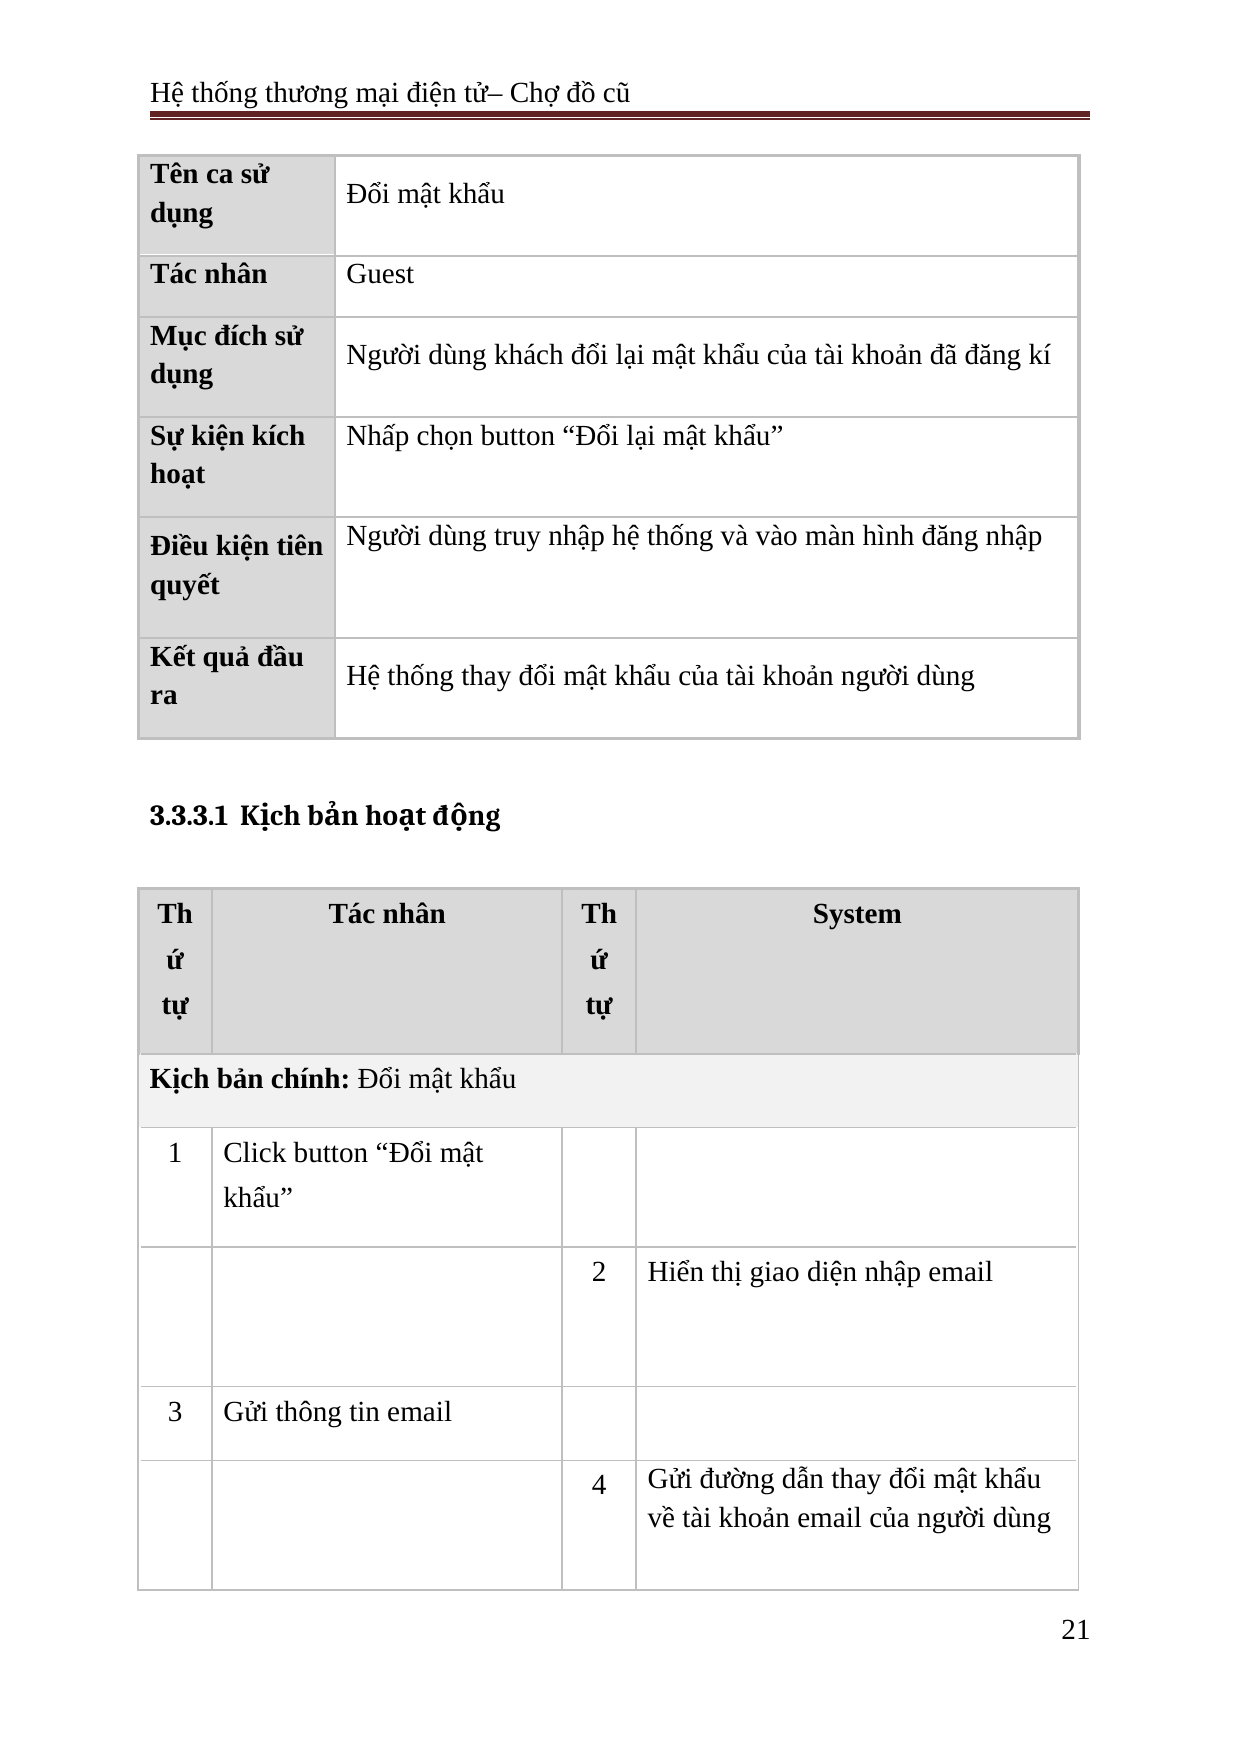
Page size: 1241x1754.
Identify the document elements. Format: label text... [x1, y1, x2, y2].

table_cell Click button “Đổi mật khẩu” [213, 1128, 561, 1246]
table_cell Sự kiện kích hoạt [140, 418, 334, 516]
table_cell Kết quả đầu ra [140, 639, 334, 737]
table_header System [637, 890, 1077, 1053]
table_cell Hiển thị giao diện nhập email [637, 1246, 1078, 1386]
table_cell Mục đích sử dụng [140, 318, 334, 416]
table_cell 1 [139, 1127, 211, 1246]
table_cell Kịch bản chính: Đổi mật khẩu [139, 1053, 1078, 1127]
table_cell Tác nhân [140, 257, 334, 316]
table_cell Gửi thông tin email [213, 1387, 561, 1460]
table_cell [213, 1461, 561, 1589]
table_cell [139, 1246, 211, 1386]
table_header Thứ tự [563, 890, 635, 1053]
table_cell Guest [336, 257, 1077, 316]
table_cell 2 [563, 1248, 635, 1386]
table_cell [213, 1248, 561, 1386]
table_cell [563, 1387, 635, 1460]
table_cell Người dùng khách đổi lại mật khẩu của tài khoản đã đăng kí [336, 318, 1077, 416]
table_header Thứ tự [140, 890, 211, 1053]
table_cell Hệ thống thay đổi mật khẩu của tài khoản người dùng [336, 639, 1077, 737]
table_cell 4 [563, 1461, 635, 1589]
table_cell Người dùng truy nhập hệ thống và vào màn hình đăng nhập [336, 518, 1077, 637]
subtitle Kịch bản hoạt động [150, 799, 1090, 833]
table_header Đổi mật khẩu [336, 157, 1077, 254]
table_cell Gửi đường dẫn thay đổi mật khẩu về tài khoản email của người dùng [637, 1460, 1078, 1589]
table_cell Điều kiện tiên quyết [140, 518, 334, 637]
table_cell [637, 1127, 1078, 1246]
table_cell [139, 1460, 211, 1589]
table_header Tác nhân [213, 890, 561, 1053]
table_cell [563, 1128, 635, 1246]
table_cell Nhấp chọn button “Đổi lại mật khẩu” [336, 418, 1077, 516]
table_cell 3 [139, 1386, 211, 1460]
table_header Tên ca sử dụng [140, 157, 334, 254]
table_cell [637, 1386, 1078, 1460]
